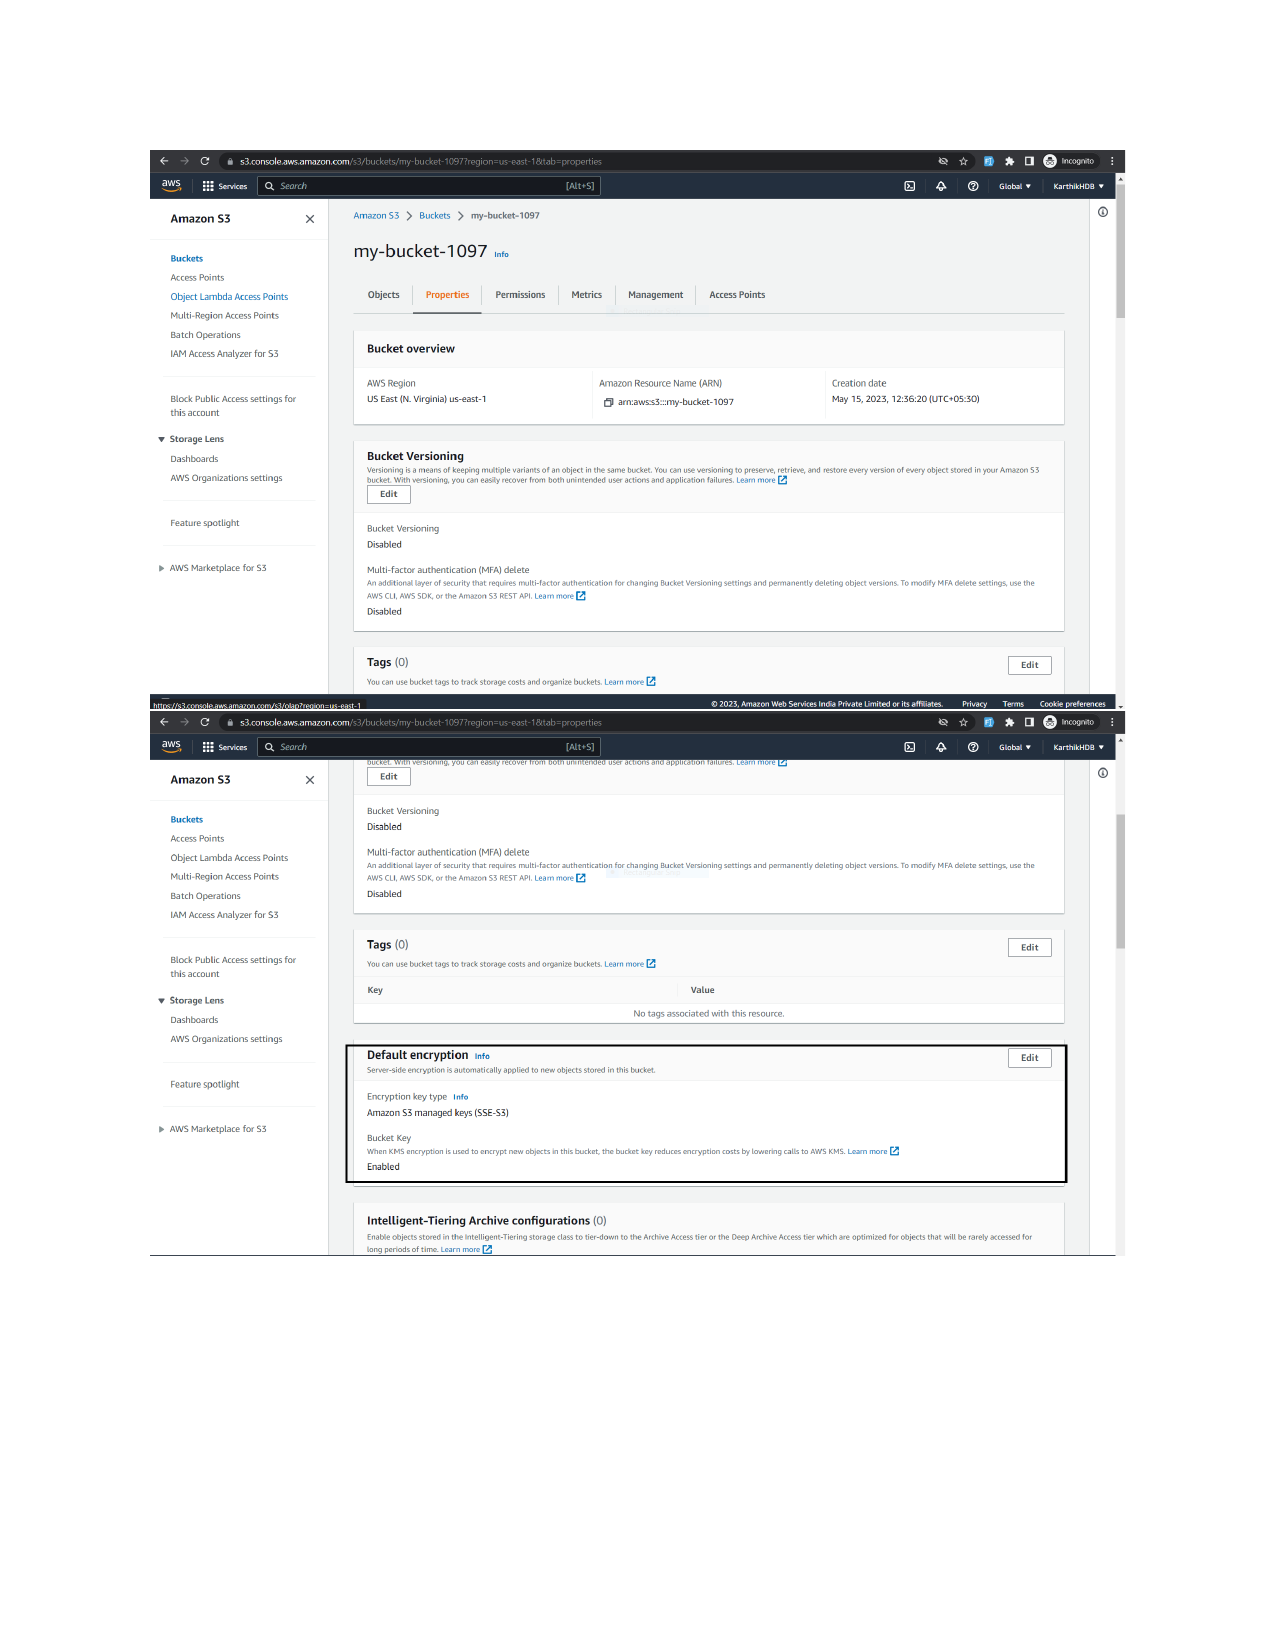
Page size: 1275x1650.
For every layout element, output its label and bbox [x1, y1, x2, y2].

picture [150, 150, 1125, 709]
picture [150, 711, 1125, 1256]
